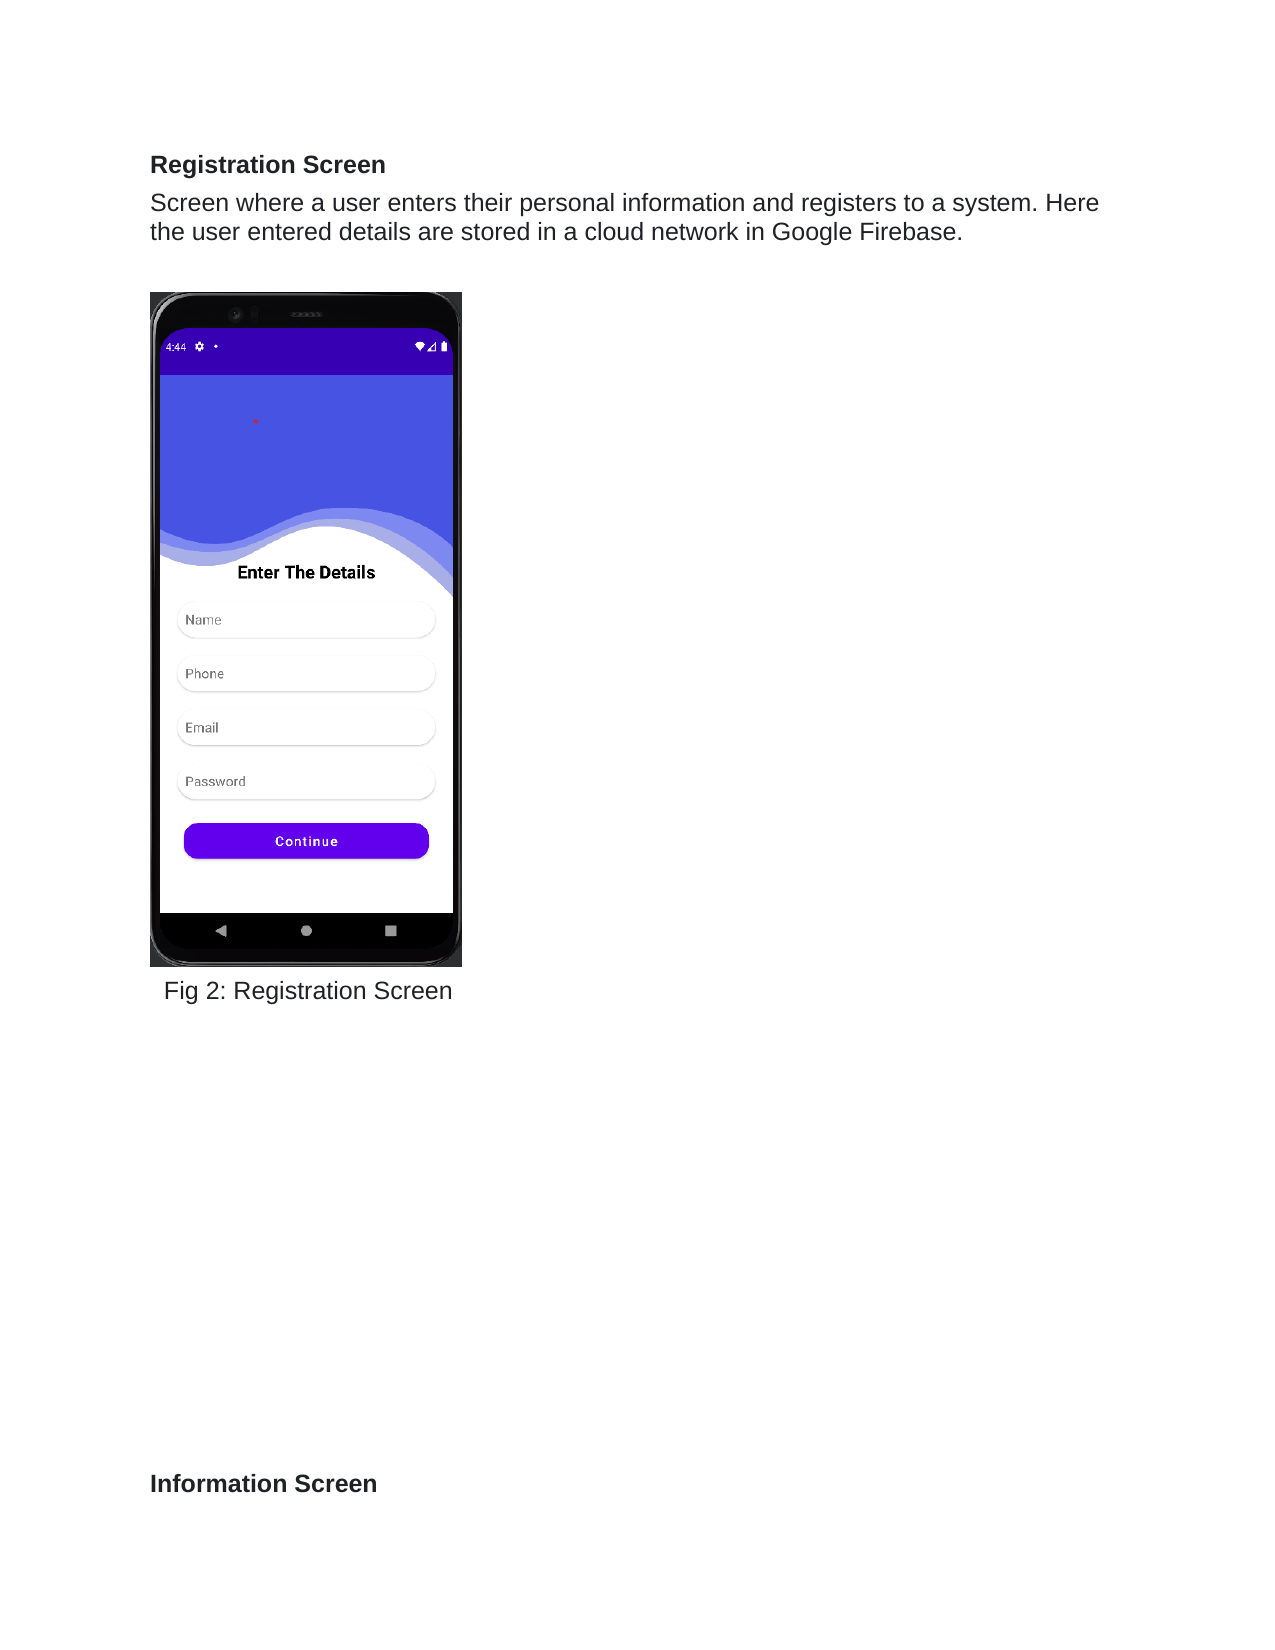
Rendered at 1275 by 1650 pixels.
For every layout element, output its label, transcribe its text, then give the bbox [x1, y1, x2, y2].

picture [150, 292, 462, 967]
text Fig 2: Registration Screen [150, 976, 1125, 1004]
text Information Screen [150, 1468, 1125, 1497]
text Registration Screen [150, 150, 1125, 179]
